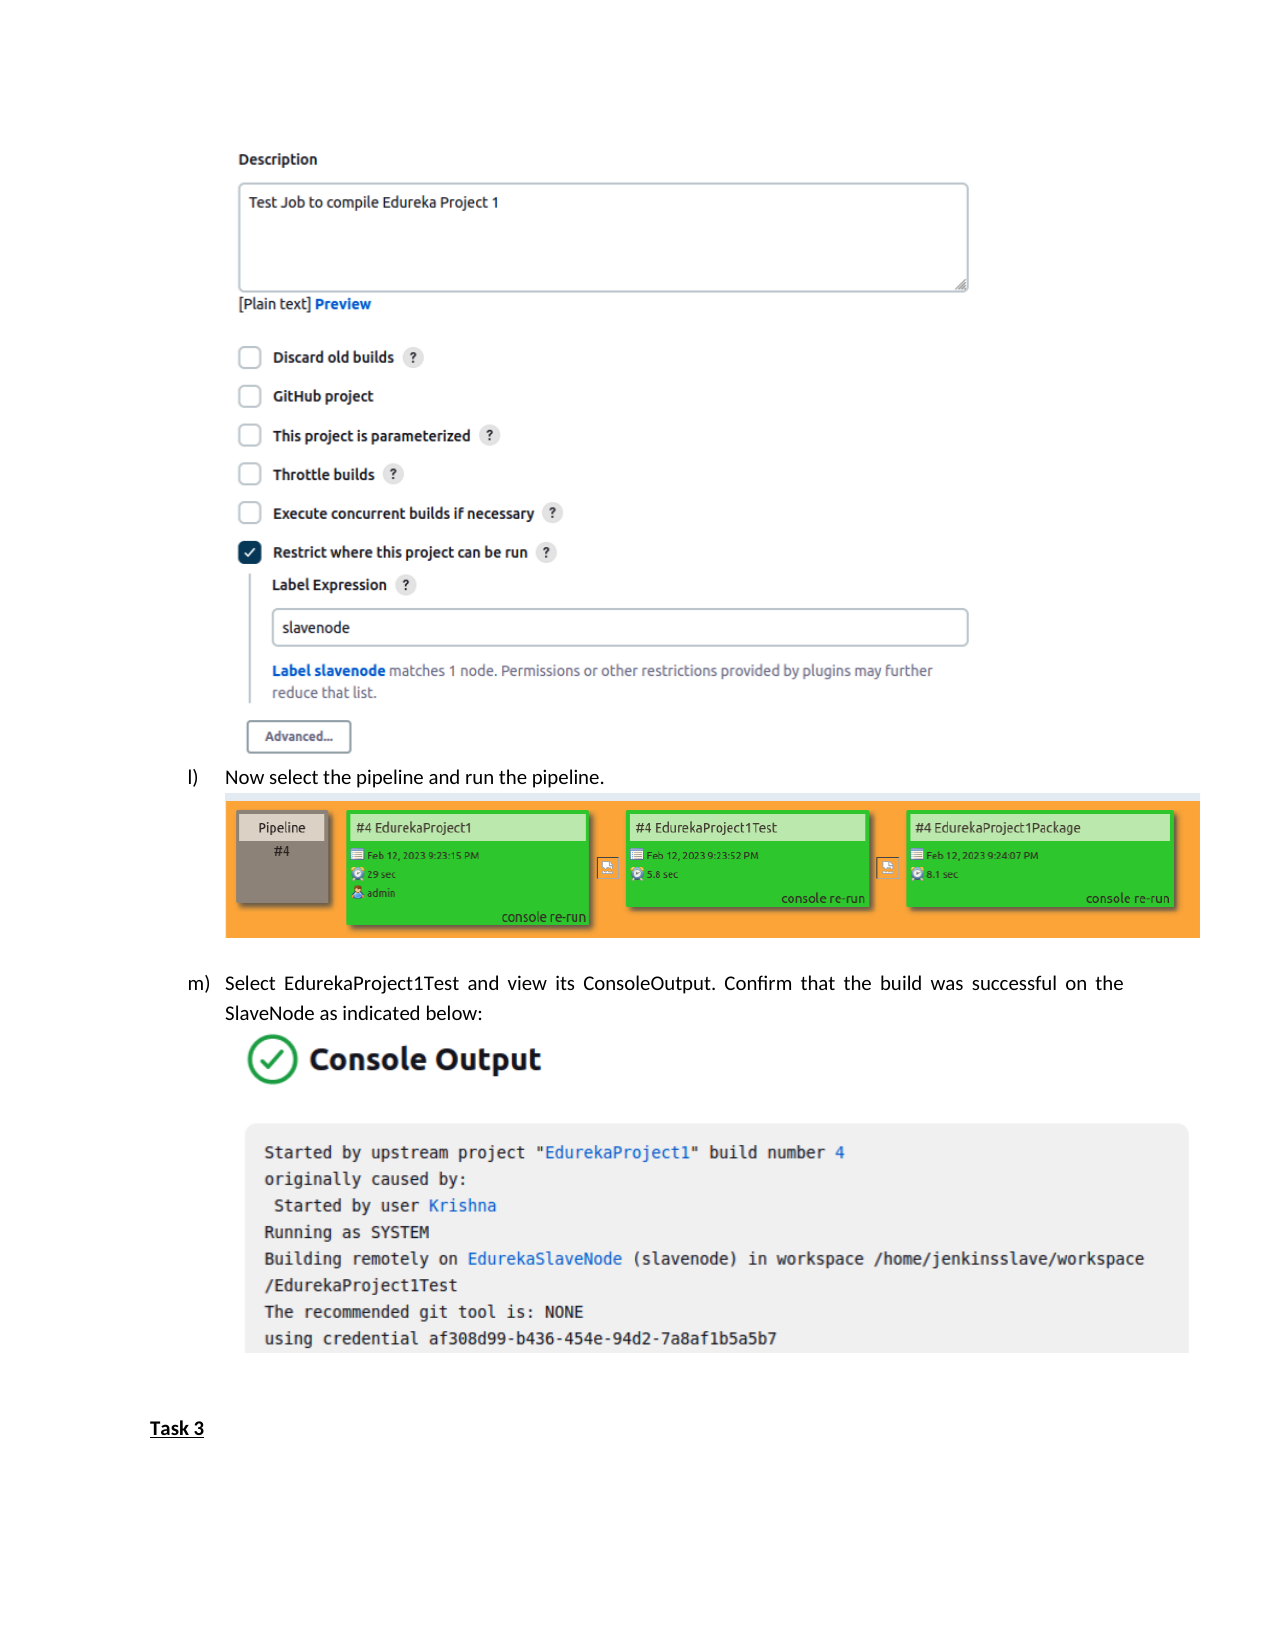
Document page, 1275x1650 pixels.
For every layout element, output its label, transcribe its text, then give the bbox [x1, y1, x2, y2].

picture [225, 1028, 1200, 1353]
picture [225, 793, 1200, 938]
list Now select the pipeline and run the pipeline. [187, 764, 1125, 790]
list Select EdurekaProject1Test and view its ConsoleOutput. Confirm that the build was successful on the SlaveNode as indicated below: [187, 971, 1125, 1025]
picture [225, 150, 1017, 761]
list Task 3 [150, 1415, 1125, 1441]
